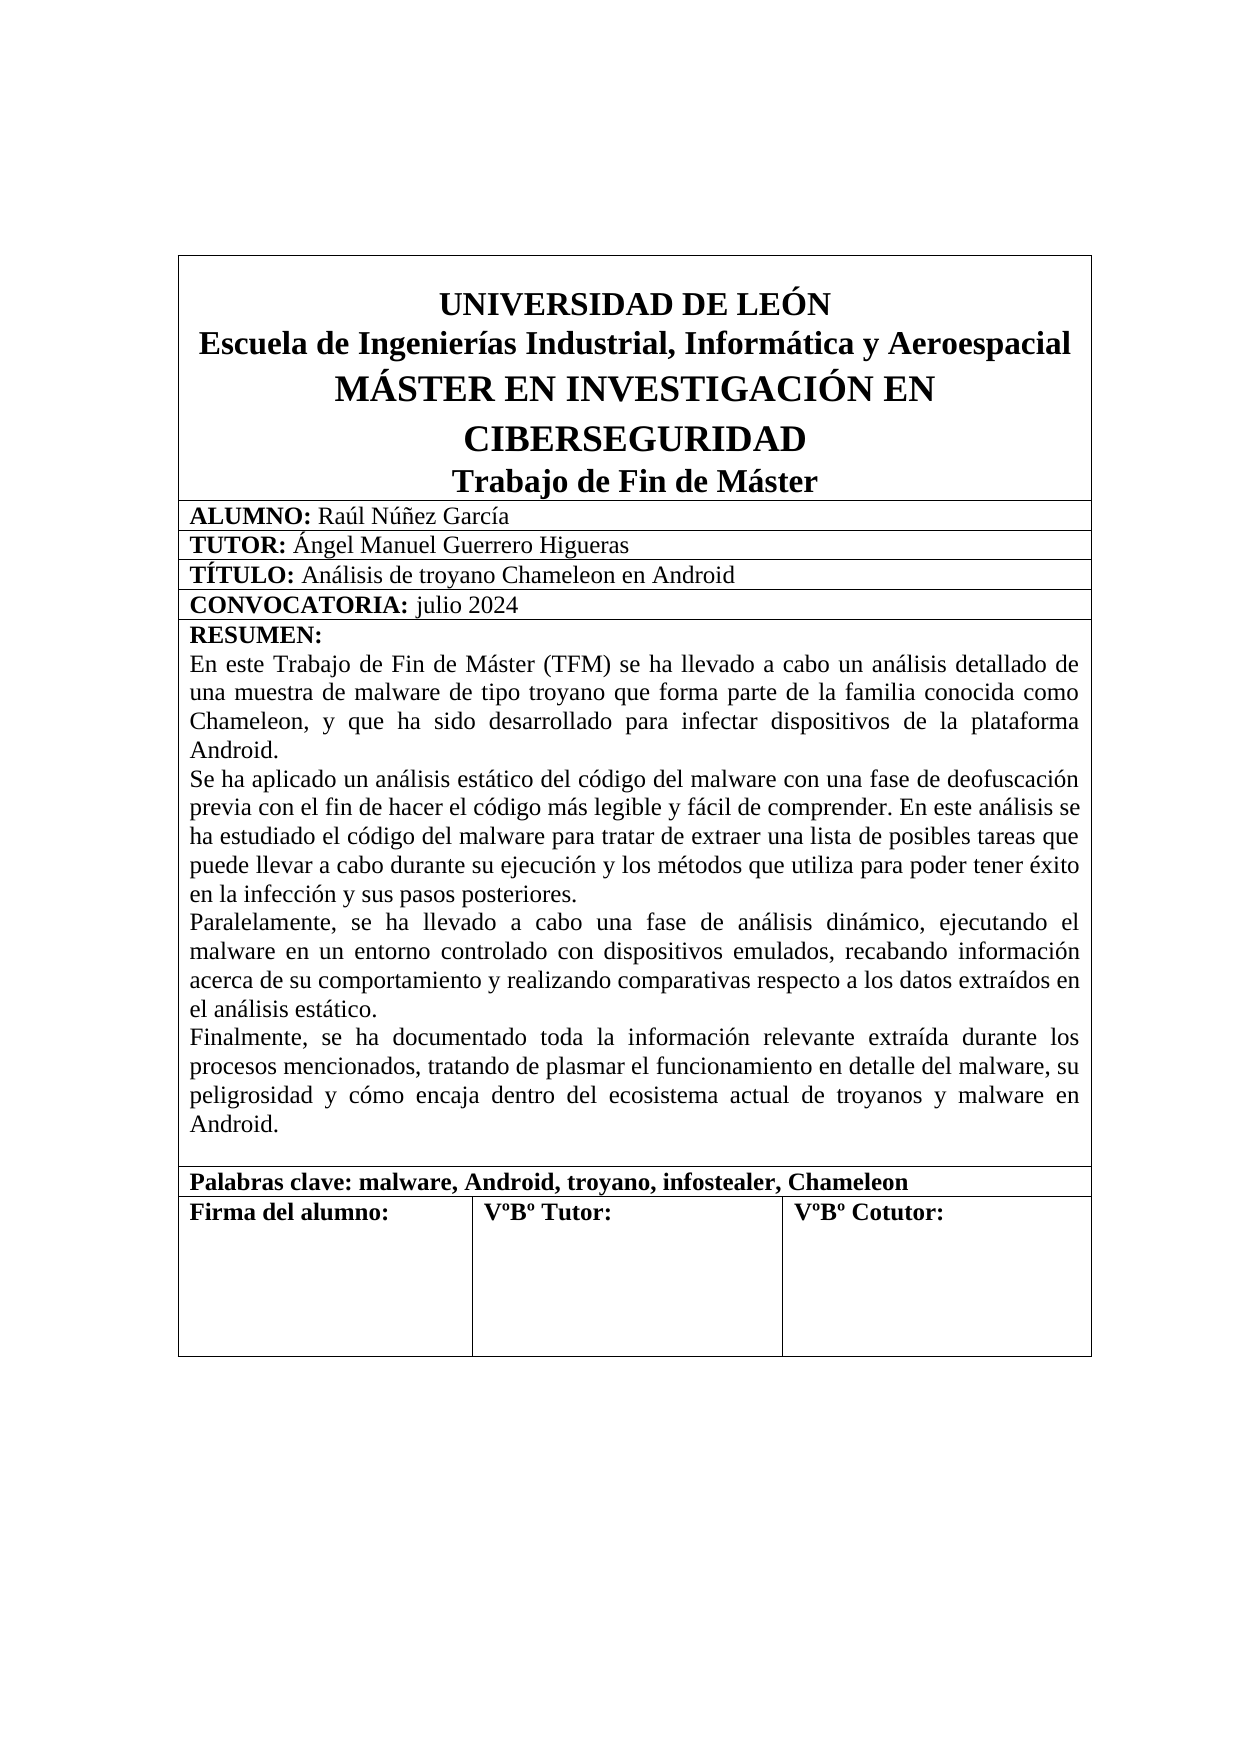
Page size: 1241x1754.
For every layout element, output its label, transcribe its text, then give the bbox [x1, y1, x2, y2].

table_cell TUTOR: Ángel Manuel Guerrero Higueras [179, 531, 1091, 559]
table_cell TÍTULO: Análisis de troyano Chameleon en Android [179, 560, 1091, 589]
table_cell Palabras clave: malware, Android, troyano, infostealer, Chameleon [179, 1167, 1091, 1196]
table_cell VºBº Cotutor: [783, 1197, 1091, 1356]
table_cell Firma del alumno: [179, 1197, 472, 1356]
table_header UNIVERSIDAD DE LEÓN Escuela de Ingenierías Industrial, Informática y Aeroespacial MÁSTER EN INVESTIGACIÓN EN CIBERSEGURIDAD Trabajo de Fin de Máster [179, 256, 1091, 500]
table_cell VºBº Tutor: [473, 1197, 782, 1356]
table_cell RESUMEN: En este Trabajo de Fin de Máster (TFM) se ha llevado a cabo un análisis detallado de una muestra de malware de tipo troyano que forma parte de la familia conocida como Chameleon, y que ha sido desarrollado para infectar dispositivos de la plataforma Android. Se ha aplicado un análisis estático del código del malware con una fase de deofuscación previa con el fin de hacer el código más legible y fácil de comprender. En este análisis se ha estudiado el código del malware para tratar de extraer una lista de posibles tareas que puede llevar a cabo durante su ejecución y los métodos que utiliza para poder tener éxito en la infección y sus pasos posteriores. Paralelamente, se ha llevado a cabo una fase de análisis dinámico, ejecutando el malware en un entorno controlado con dispositivos emulados, recabando información acerca de su comportamiento y realizando comparativas respecto a los datos extraídos en el análisis estático. Finalmente, se ha documentado toda la información relevante extraída durante los procesos mencionados, tratando de plasmar el funcionamiento en detalle del malware, su peligrosidad y cómo encaja dentro del ecosistema actual de troyanos y malware en Android. [179, 620, 1091, 1166]
table_cell CONVOCATORIA: julio 2024 [179, 590, 1091, 619]
table_cell ALUMNO: Raúl Núñez García [179, 501, 1091, 529]
